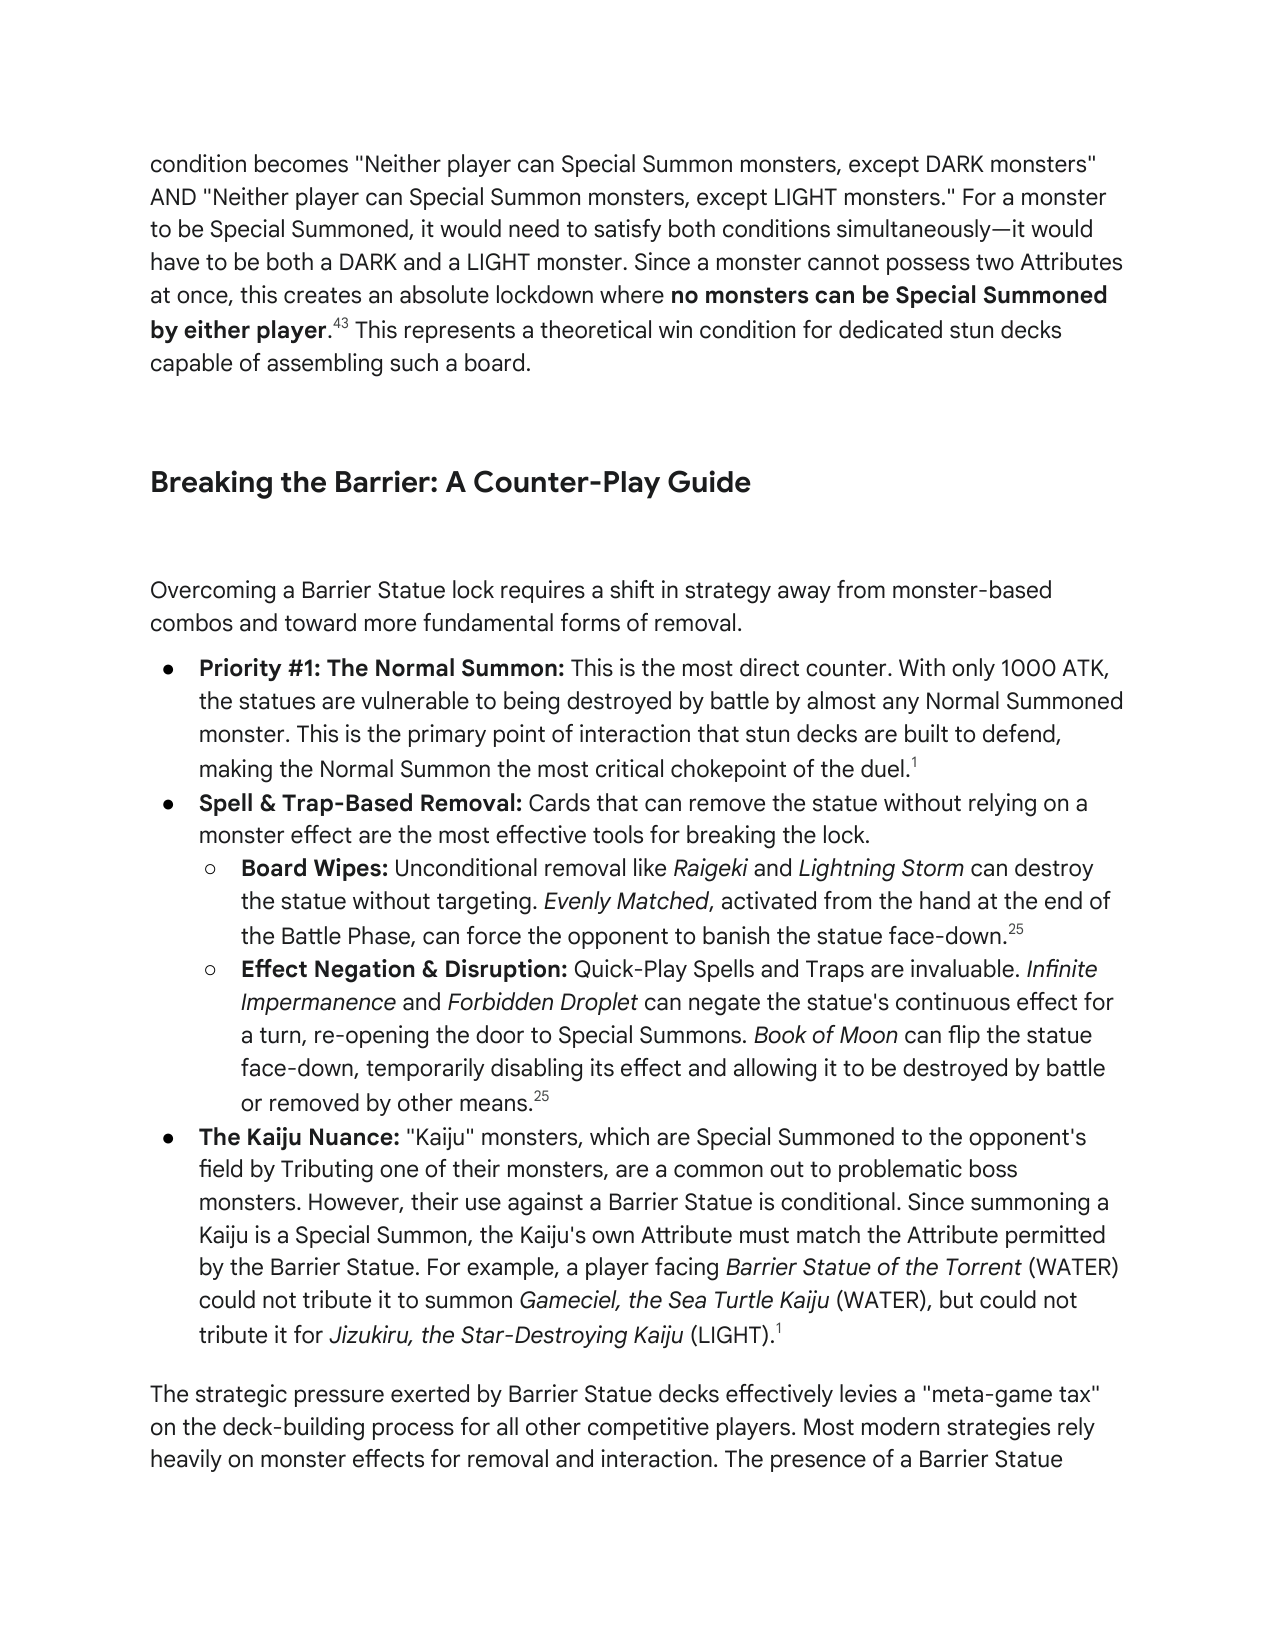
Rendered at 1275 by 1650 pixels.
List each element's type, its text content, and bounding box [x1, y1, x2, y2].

subtitle Breaking the Barrier: A Counter-Play Guide [150, 465, 1125, 501]
list Board Wipes: Unconditional removal like Raigeki and Lightning Storm can destroy the statue without targeting. Evenly Matched, activated from the hand at the end of the Battle Phase, can force the opponent to banish the statue face-down.25 [203, 854, 1125, 951]
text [150, 150, 1125, 378]
list Priority #1: The Normal Summon: This is the most direct counter. With only 1000 ATK, the statues are vulnerable to being destroyed by battle by almost any Normal Summoned monster. This is the primary point of interaction that stun decks are built to defend, making the Normal Summon the most critical chokepoint of the duel.1 [161, 654, 1125, 784]
list The Kaiju Nuance: "Kaiju" monsters, which are Special Summoned to the opponent's field by Tributing one of their monsters, are a common out to problematic boss monsters. However, their use against a Barrier Statue is conditional. Since summoning a Kaiju is a Special Summon, the Kaiju's own Attribute must match the Attribute permitted by the Barrier Statue. For example, a player facing Barrier Statue of the Torrent (WATER) could not tribute it to summon Gameciel, the Sea Turtle Kaiju (WATER), but could not tribute it for Jizukiru, the Star-Destroying Kaiju (LIGHT).1 [161, 1123, 1125, 1351]
list Spell & Trap-Based Removal: Cards that can remove the statue without relying on a monster effect are the most effective tools for breaking the lock. [161, 789, 1125, 850]
text Overcoming a Barrier Statue lock requires a shift in strategy away from monster-based combos and toward more fundamental forms of removal. [150, 577, 1125, 638]
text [150, 1380, 1125, 1474]
list Effect Negation & Disruption: Quick-Play Spells and Traps are invaluable. Infinite Impermanence and Forbidden Droplet can negate the statue's continuous effect for a turn, re-opening the door to Special Summons. Book of Moon can flip the statue face-down, temporarily disabling its effect and allowing it to be destroyed by battle or removed by other means.25 [203, 956, 1125, 1118]
